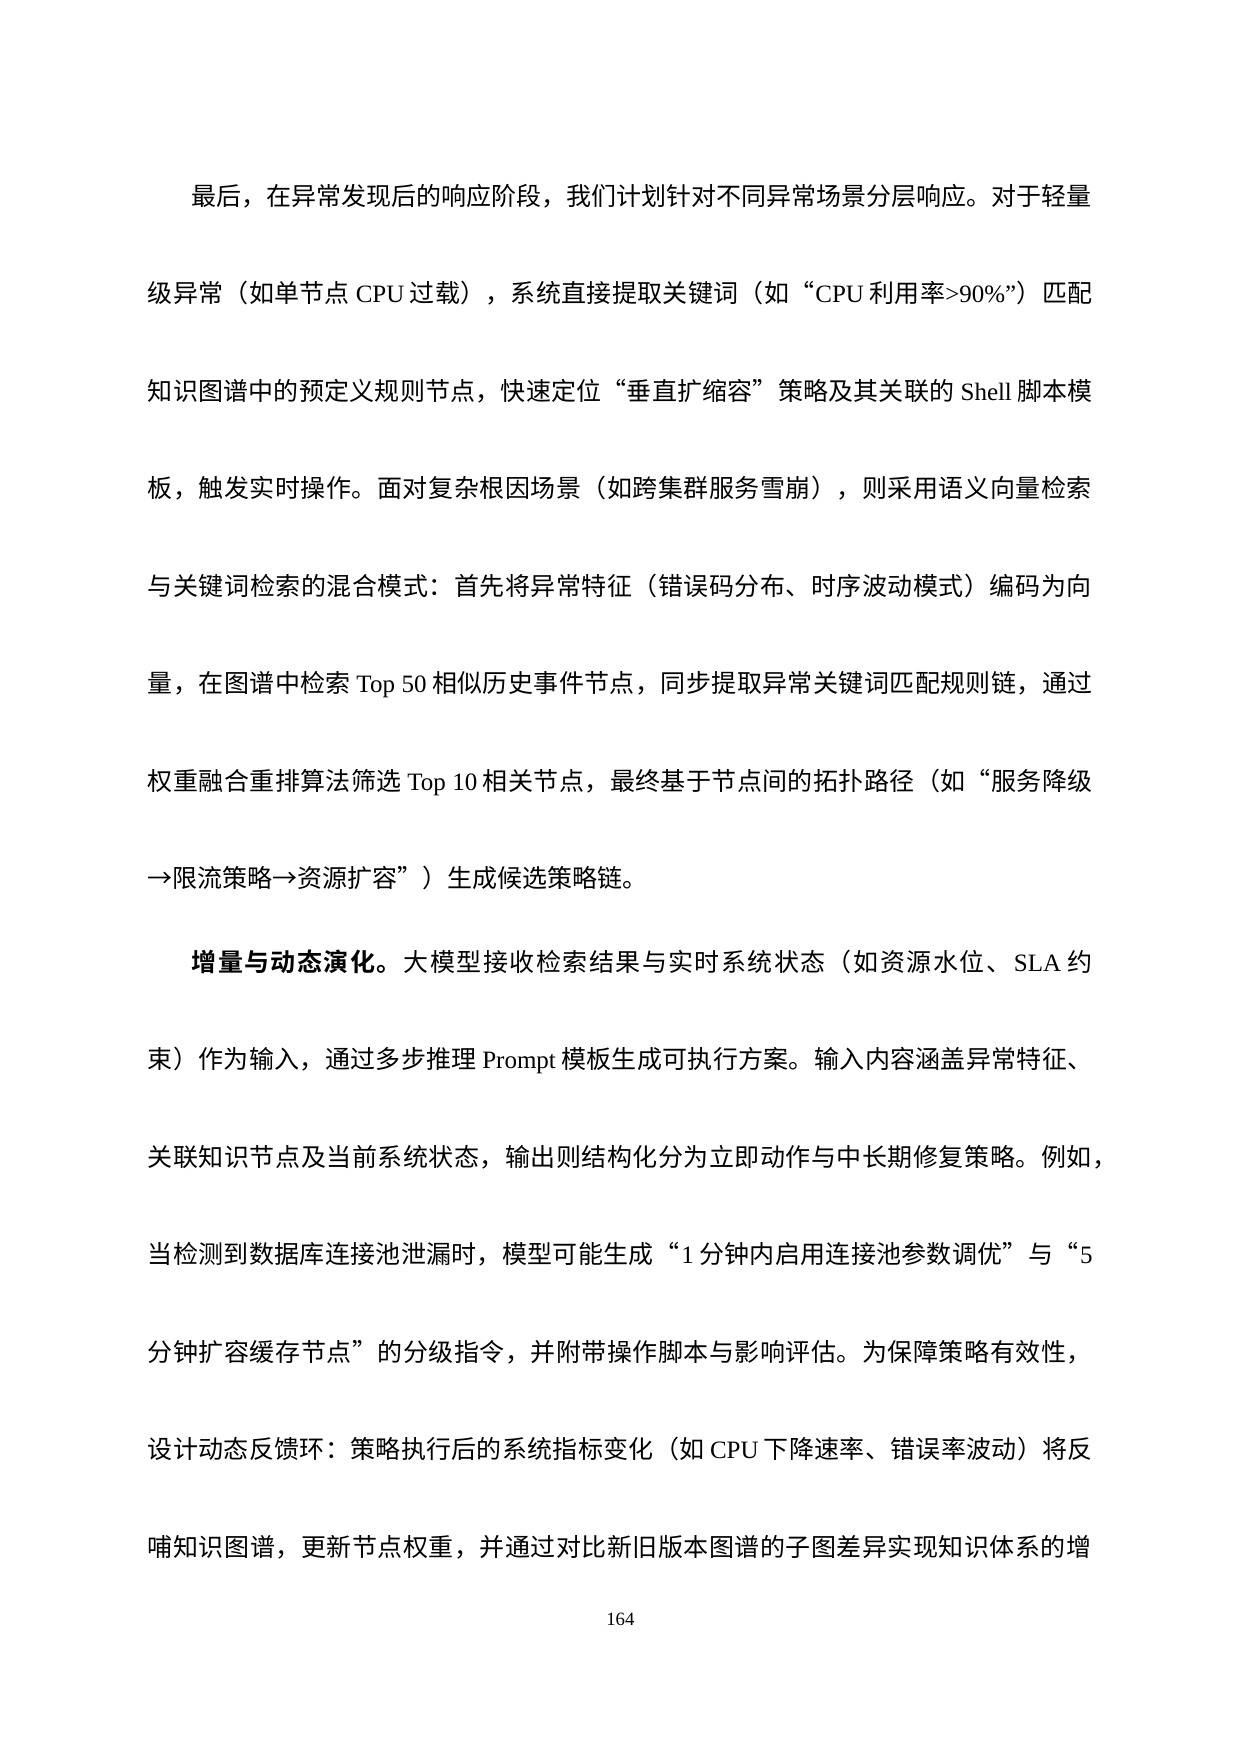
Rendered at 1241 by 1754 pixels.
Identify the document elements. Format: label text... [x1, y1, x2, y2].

text 最后，在异常发现后的响应阶段，我们计划针对不同异常场景分层响应。对于轻量级异常（如单节点CPU过载），系统直接提取关键词（如“CPU利用率>90%”）匹配知识图谱中的预定义规则节点，快速定位“垂直扩缩容”策略及其关联的Shell脚本模板，触发实时操作。面对复杂根因场景（如跨集群服务雪崩），则采用语义向量检索与关键词检索的混合模式：首先将异常特征（错误码分布、时序波动模式）编码为向量，在图谱中检索Top 50相似历史事件节点，同步提取异常关键词匹配规则链，通过权重融合重排算法筛选Top 10相关节点，最终基于节点间的拓扑路径（如“服务降级→限流策略→资源扩容”）生成候选策略链。 [148, 162, 1092, 909]
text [148, 928, 1092, 1578]
